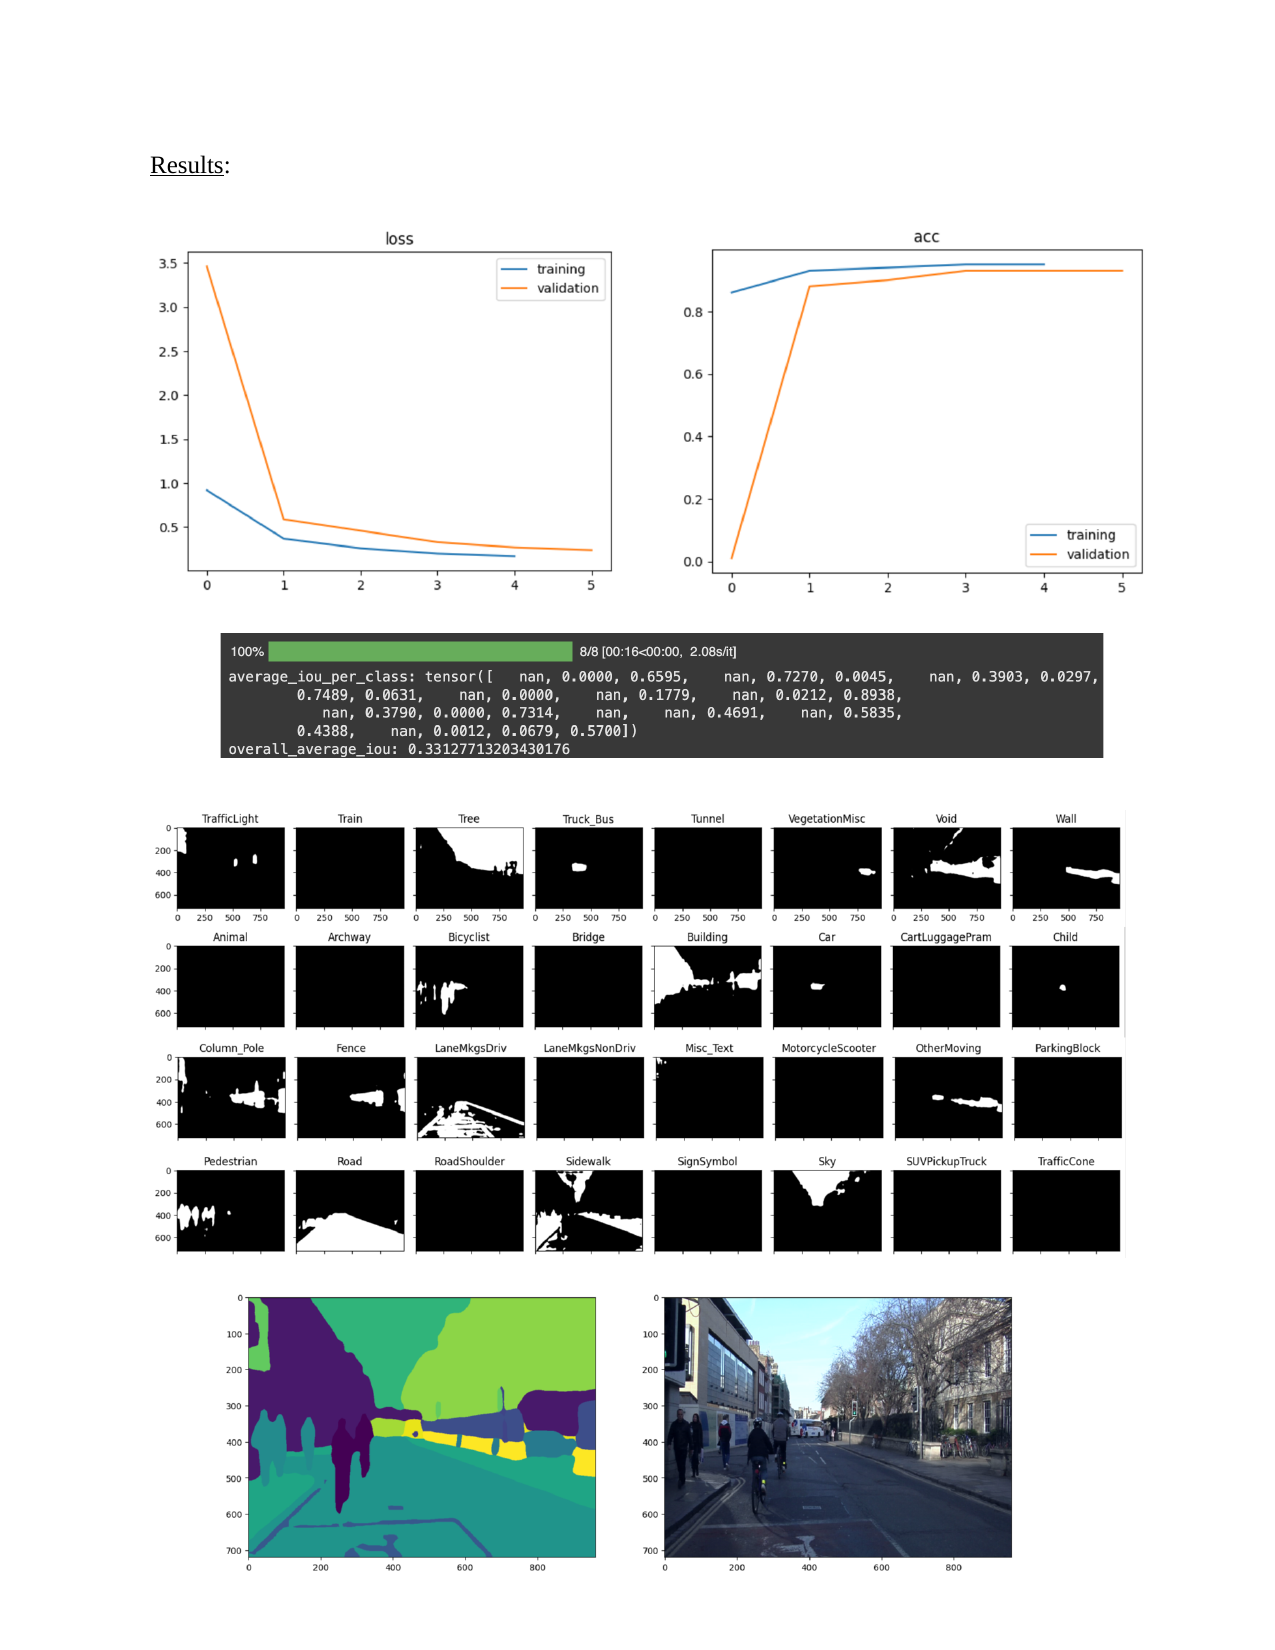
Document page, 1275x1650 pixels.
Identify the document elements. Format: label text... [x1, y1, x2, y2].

picture [150, 810, 1125, 1258]
picture [220, 633, 1104, 758]
text Results: [150, 150, 1125, 179]
picture [673, 226, 1149, 603]
picture [150, 224, 618, 603]
picture [220, 1288, 1016, 1577]
